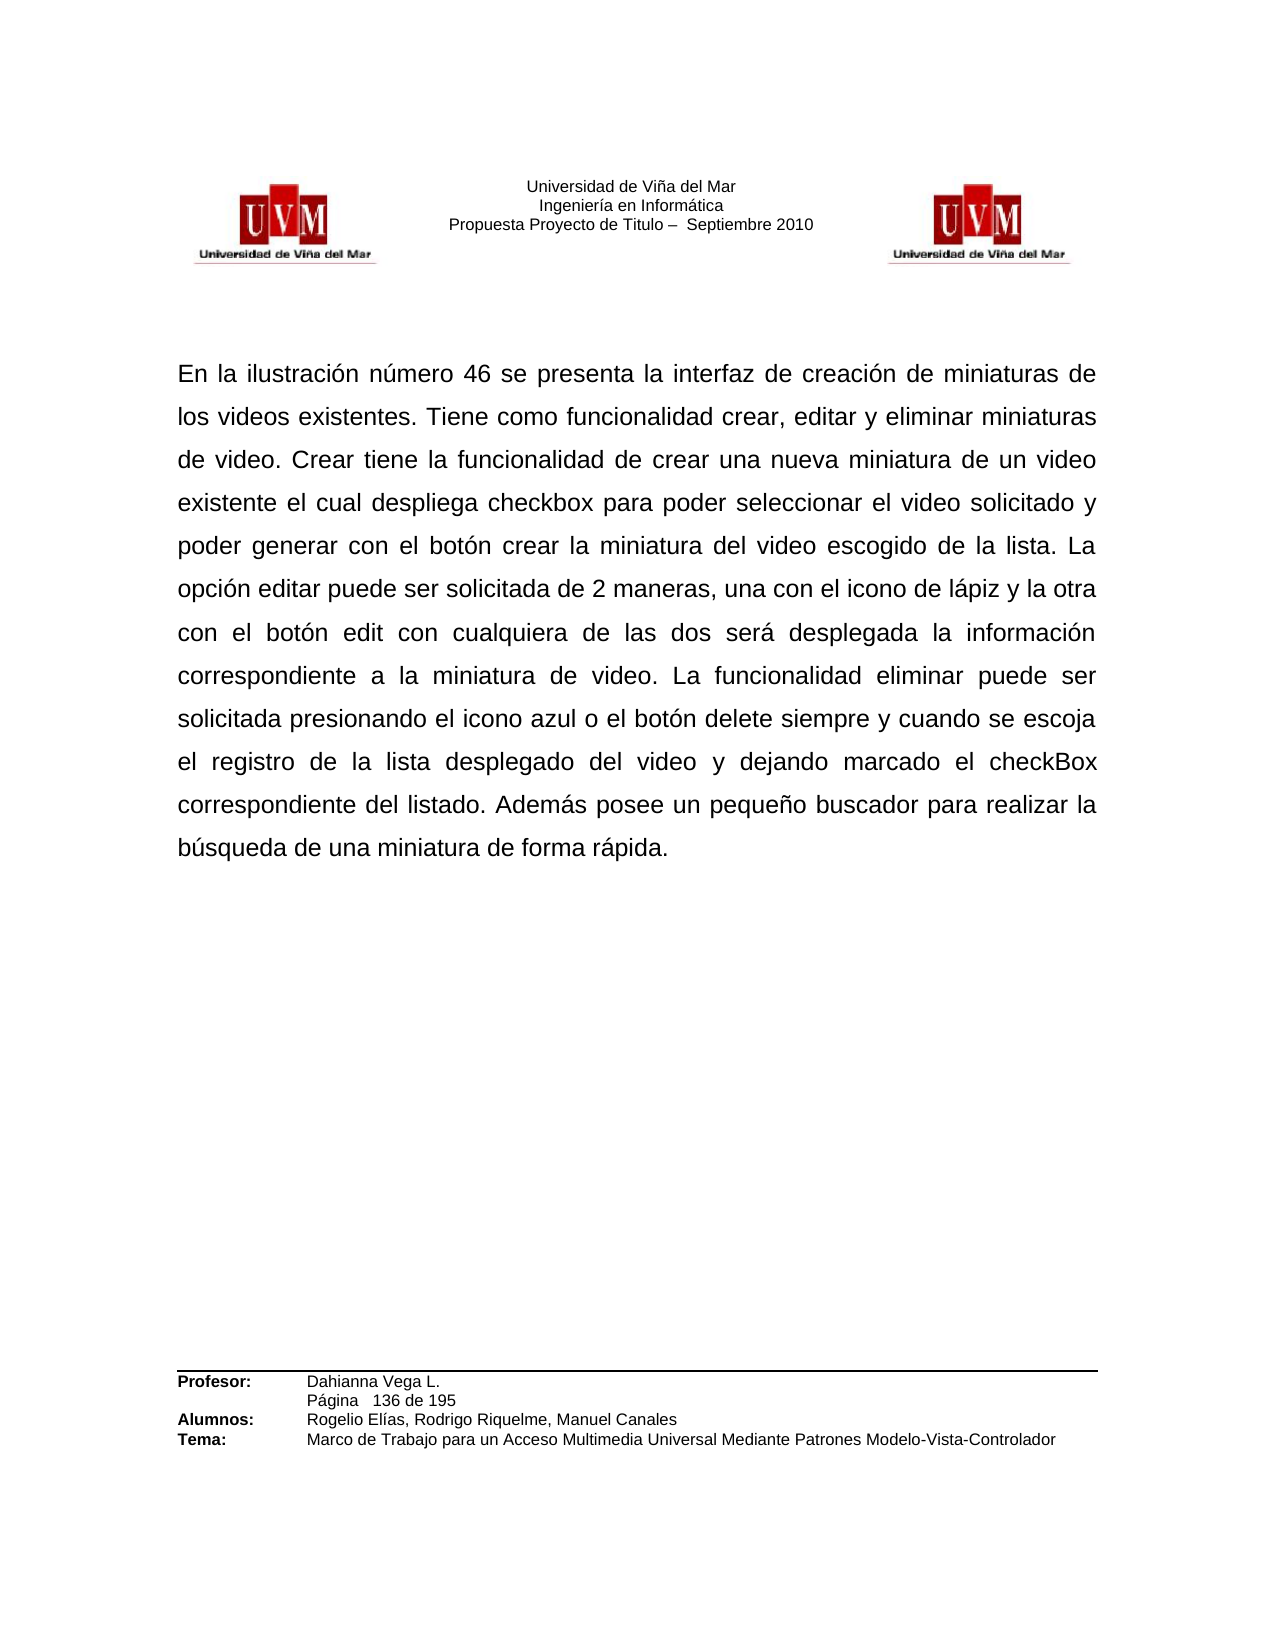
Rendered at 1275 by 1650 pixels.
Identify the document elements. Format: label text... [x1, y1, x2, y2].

picture [871, 176, 1084, 267]
picture [177, 176, 390, 267]
text En la ilustración número 46 se presenta la interfaz de creación de miniaturas de los videos existentes. Tiene como funcionalidad crear, editar y eliminar miniaturas de video. Crear tiene la funcionalidad de crear una nueva miniatura de un video existente el cual despliega checkbox para poder seleccionar el video solicitado y poder generar con el botón crear la miniatura del video escogido de la lista. La opción editar puede ser solicitada de 2 maneras, una con el icono de lápiz y la otra con el botón edit con cualquiera de las dos será desplegada la información correspondiente a la miniatura de video. La funcionalidad eliminar puede ser solicitada presionando el icono azul o el botón delete siempre y cuando se escoja el registro de la lista desplegado del video y dejando marcado el checkBox correspondiente del listado. Además posee un pequeño buscador para realizar la búsqueda de una miniatura de forma rápida. [177, 359, 1098, 862]
